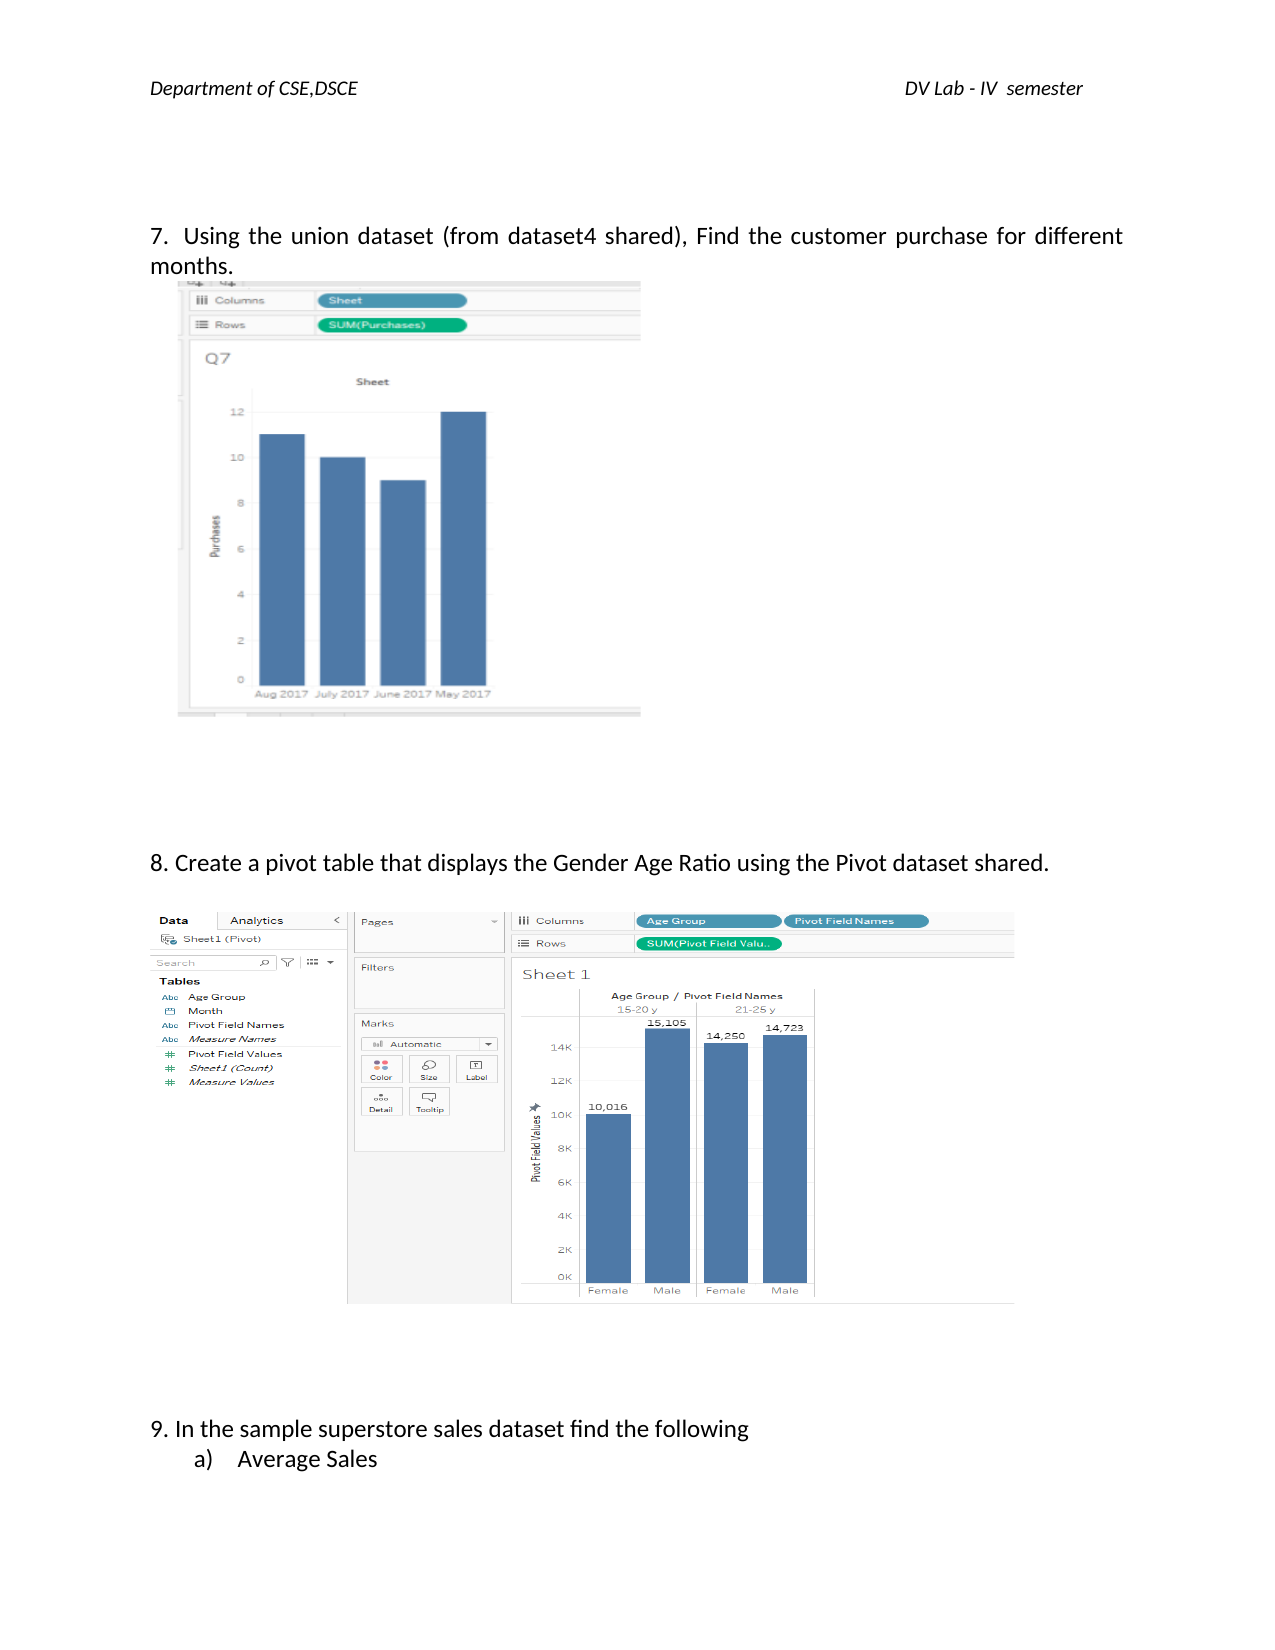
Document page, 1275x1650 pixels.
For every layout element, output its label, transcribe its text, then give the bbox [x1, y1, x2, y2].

list In the sample superstore sales dataset find the following [150, 1413, 1125, 1443]
list Create a pivot table that displays the Gender Age Ratio using the Pivot dataset shared. [150, 847, 1125, 877]
picture [150, 281, 641, 738]
list Using the union dataset (from dataset4 shared), Find the customer purchase for different months. [150, 220, 1125, 281]
picture [150, 912, 1015, 1304]
list Average Sales [194, 1443, 1125, 1474]
